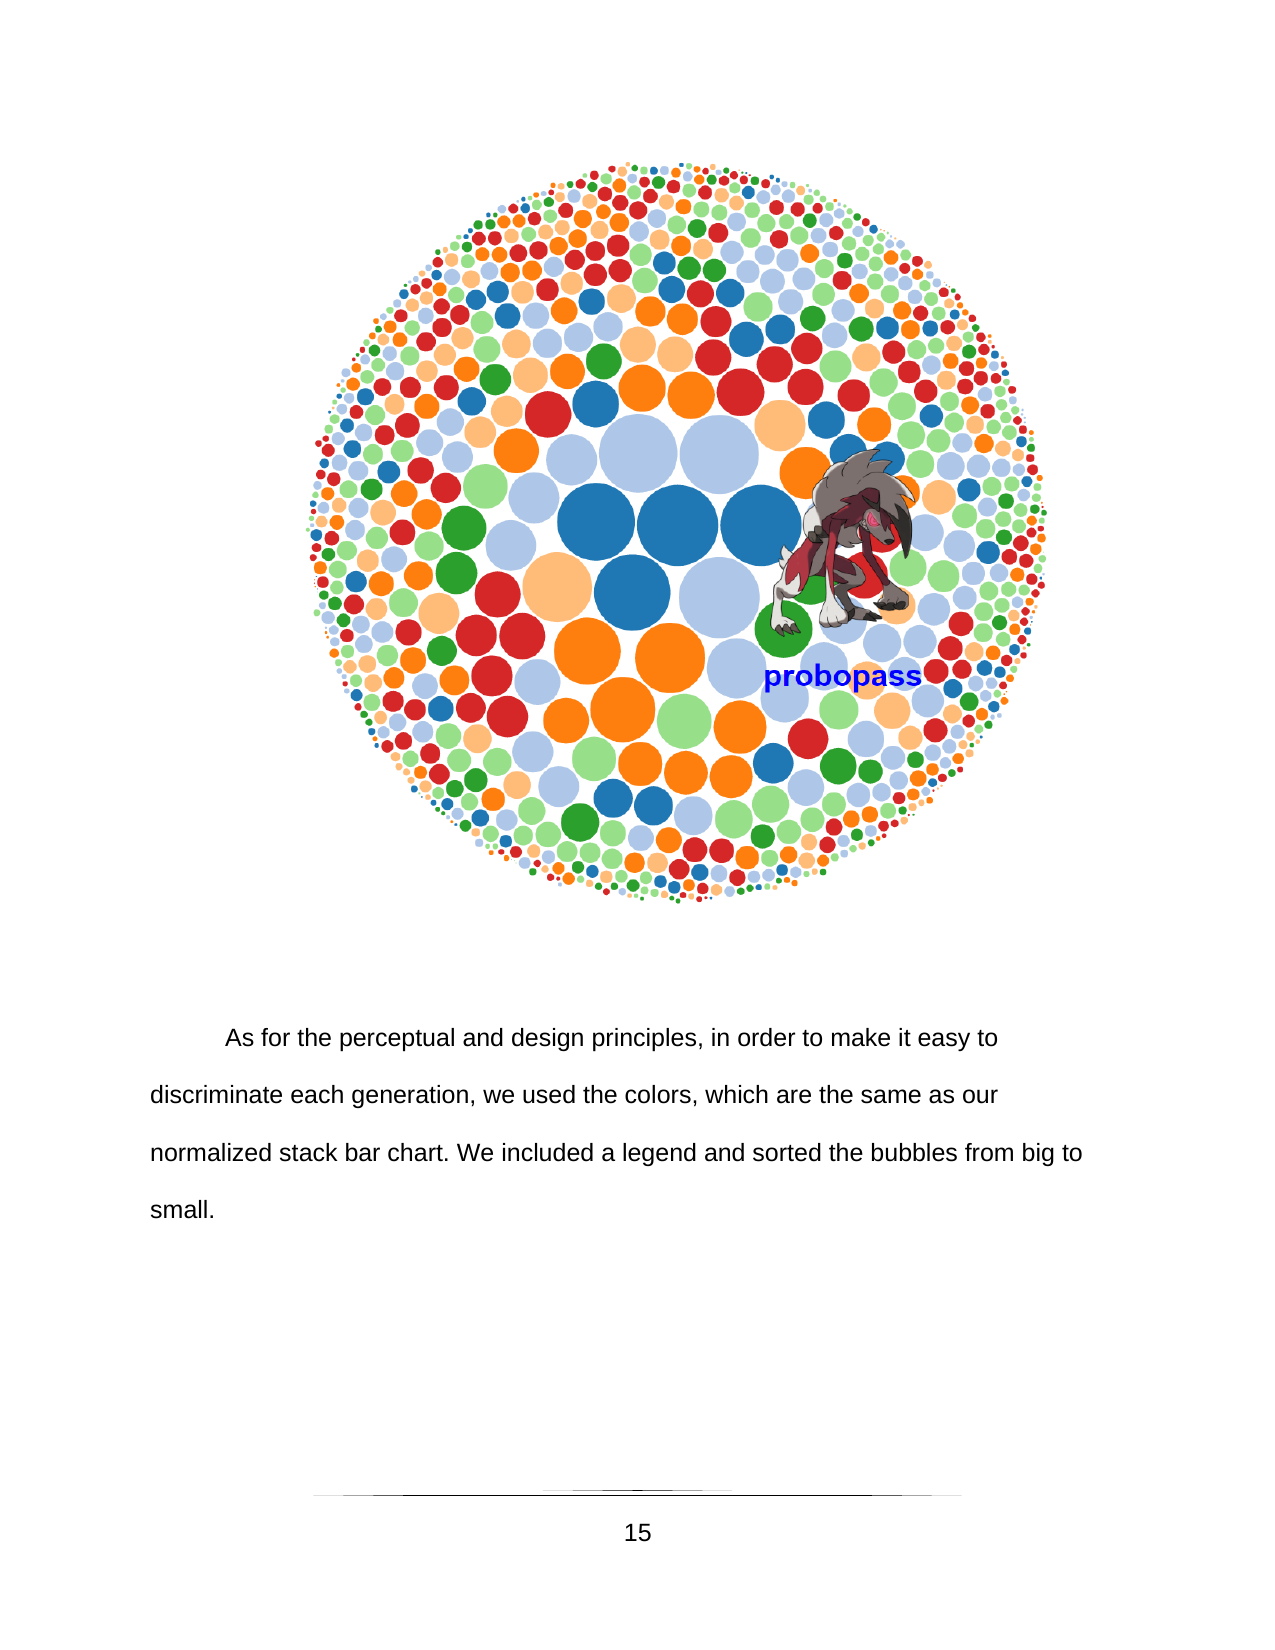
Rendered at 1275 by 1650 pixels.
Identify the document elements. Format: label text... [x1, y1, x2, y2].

text As for the perceptual and design principles, in order to make it easy to discriminate each generation, we used the colors, which are the same as our normalized stack bar chart. We included a legend and sorted the bubbles from big to small. [150, 1022, 1125, 1224]
picture [300, 150, 1163, 969]
